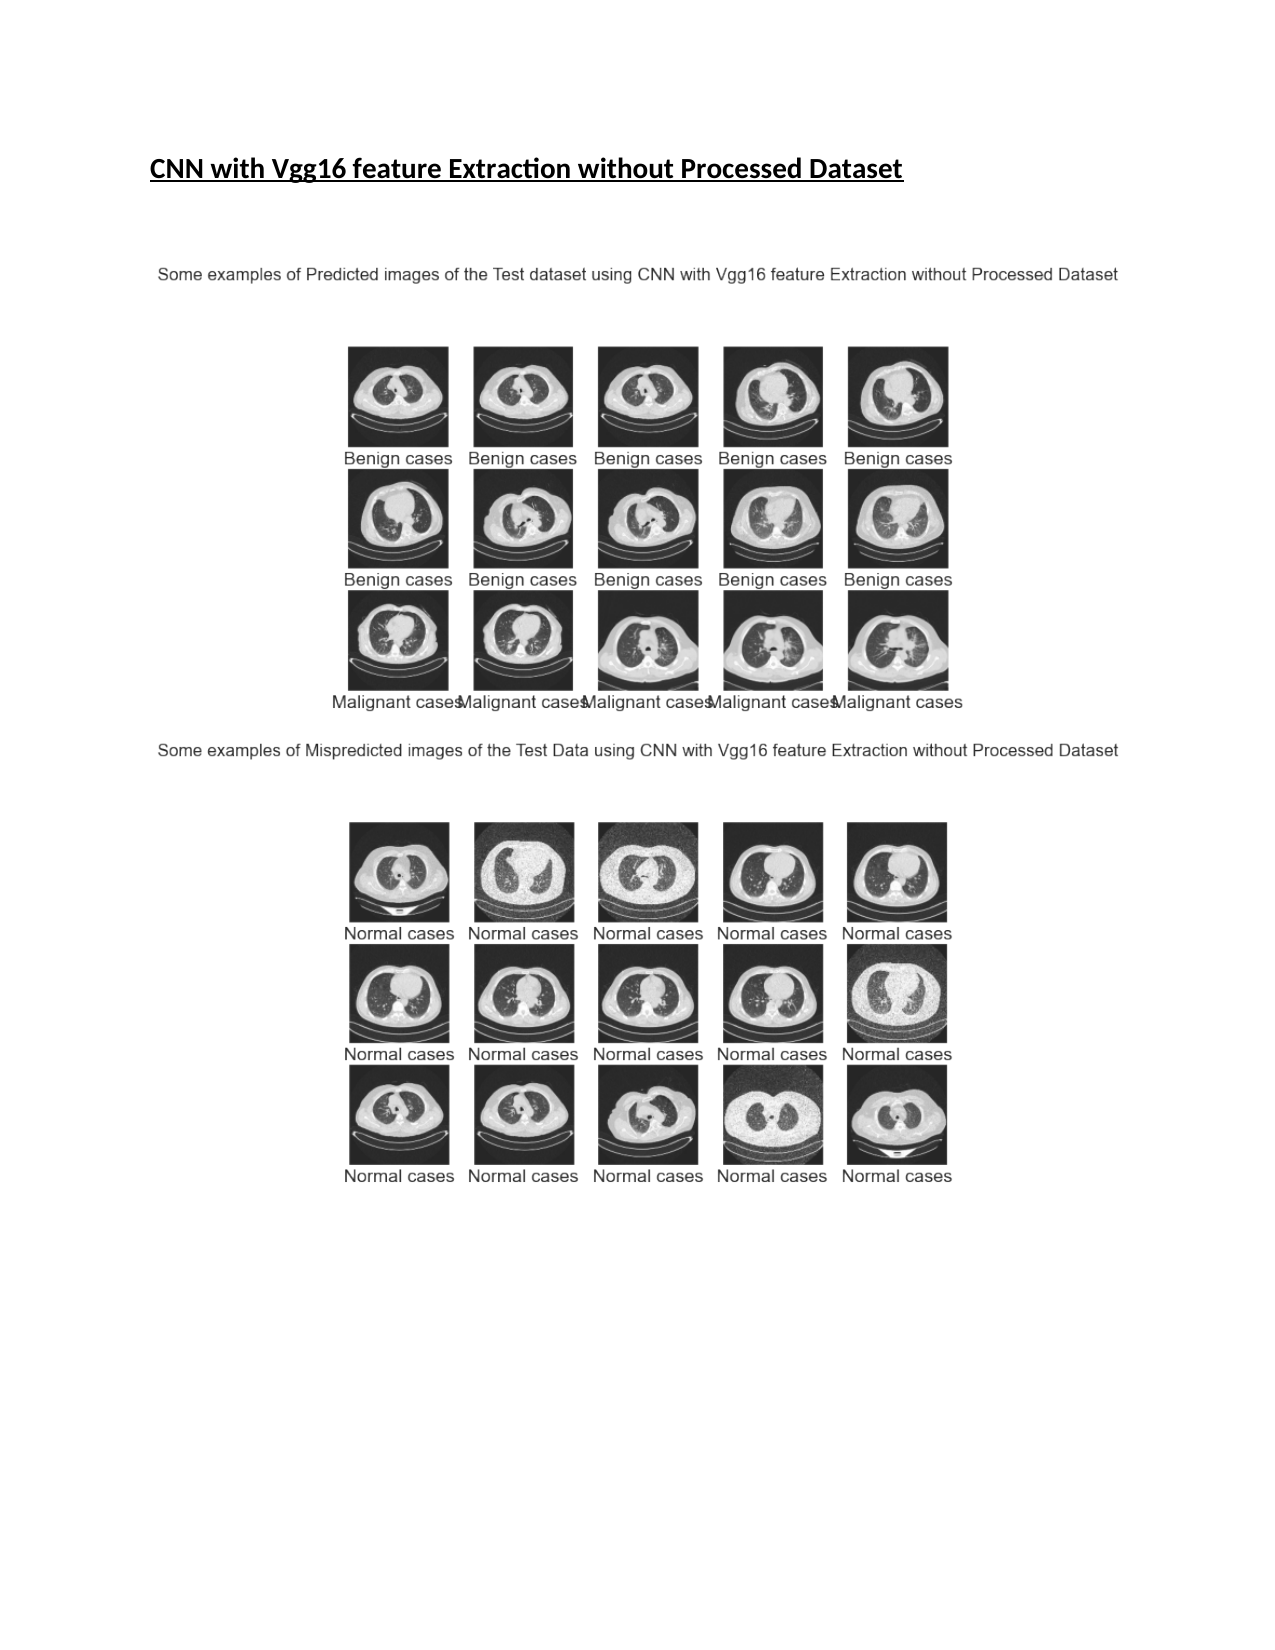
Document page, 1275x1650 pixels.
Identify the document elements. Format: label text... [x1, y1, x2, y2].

picture [150, 737, 1125, 1193]
picture [150, 260, 1125, 719]
text CNN with Vgg16 feature Extraction without Processed Dataset [150, 150, 1125, 186]
